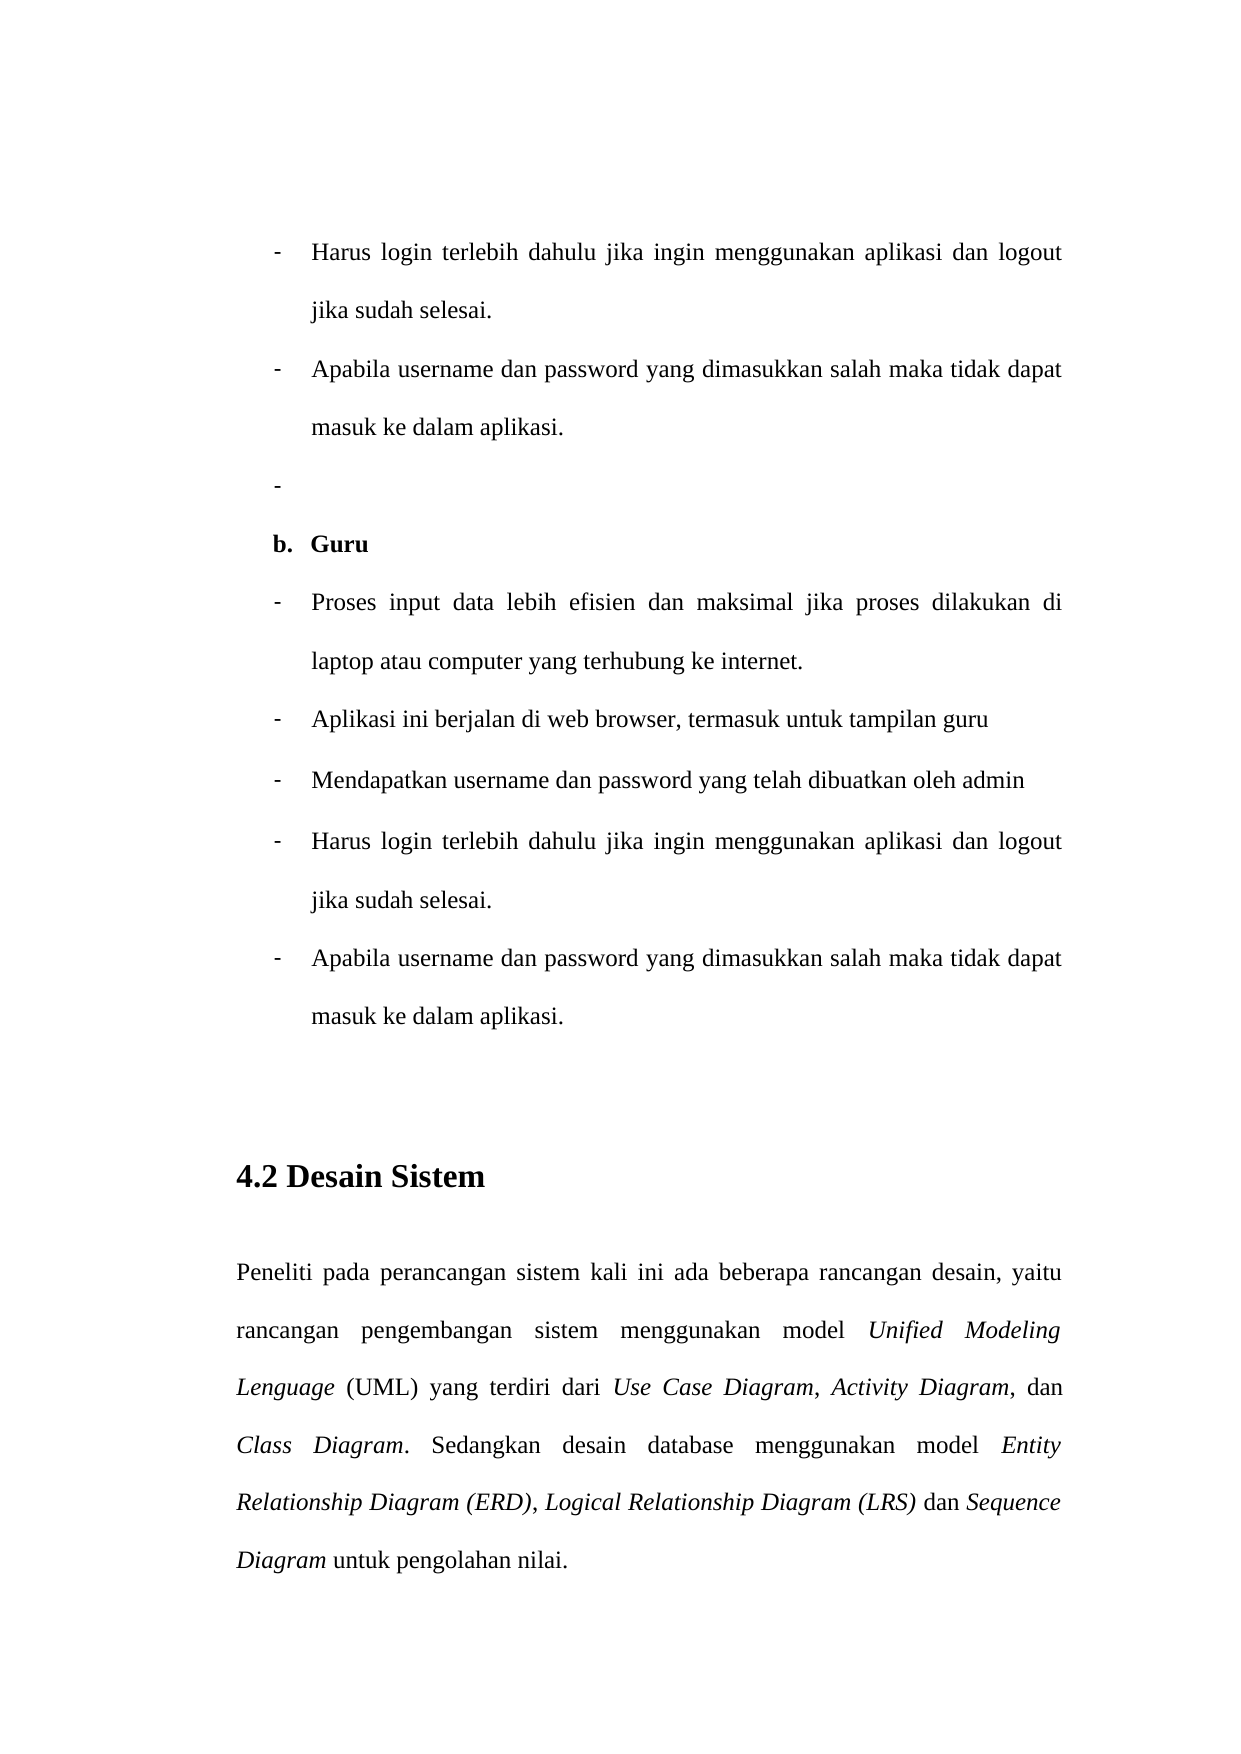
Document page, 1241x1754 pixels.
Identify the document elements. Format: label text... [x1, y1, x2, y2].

list Mendapatkan username dan password yang telah dibuatkan oleh admin [274, 764, 1063, 795]
text Peneliti pada perancangan sistem kali ini ada beberapa rancangan desain, yaitu rancangan pengembangan sistem menggunakan model Unified Modeling Lenguage (UML) yang terdiri dari Use Case Diagram, Activity Diagram, dan Class Diagram. Sedangkan desain database menggunakan model Entity Relationship Diagram (ERD), Logical Relationship Diagram (LRS) dan Sequence Diagram untuk pengolahan nilai. [236, 1257, 1063, 1574]
subtitle 4.2 Desain Sistem [236, 1156, 1063, 1194]
list Harus login terlebih dahulu jika ingin menggunakan aplikasi dan logout jika sudah selesai. [274, 236, 1063, 324]
list Harus login terlebih dahulu jika ingin menggunakan aplikasi dan logout jika sudah selesai. [274, 825, 1063, 913]
list Proses input data lebih efisien dan maksimal jika proses dilakukan di laptop atau computer yang terhubung ke internet. [274, 587, 1063, 674]
list Aplikasi ini berjalan di web browser, termasuk untuk tampilan guru [274, 703, 1063, 734]
list Apabila username dan password yang dimasukkan salah maka tidak dapat masuk ke dalam aplikasi. [274, 942, 1063, 1030]
list Apabila username dan password yang dimasukkan salah maka tidak dapat masuk ke dalam aplikasi. [274, 353, 1063, 441]
list Guru [273, 529, 1063, 558]
